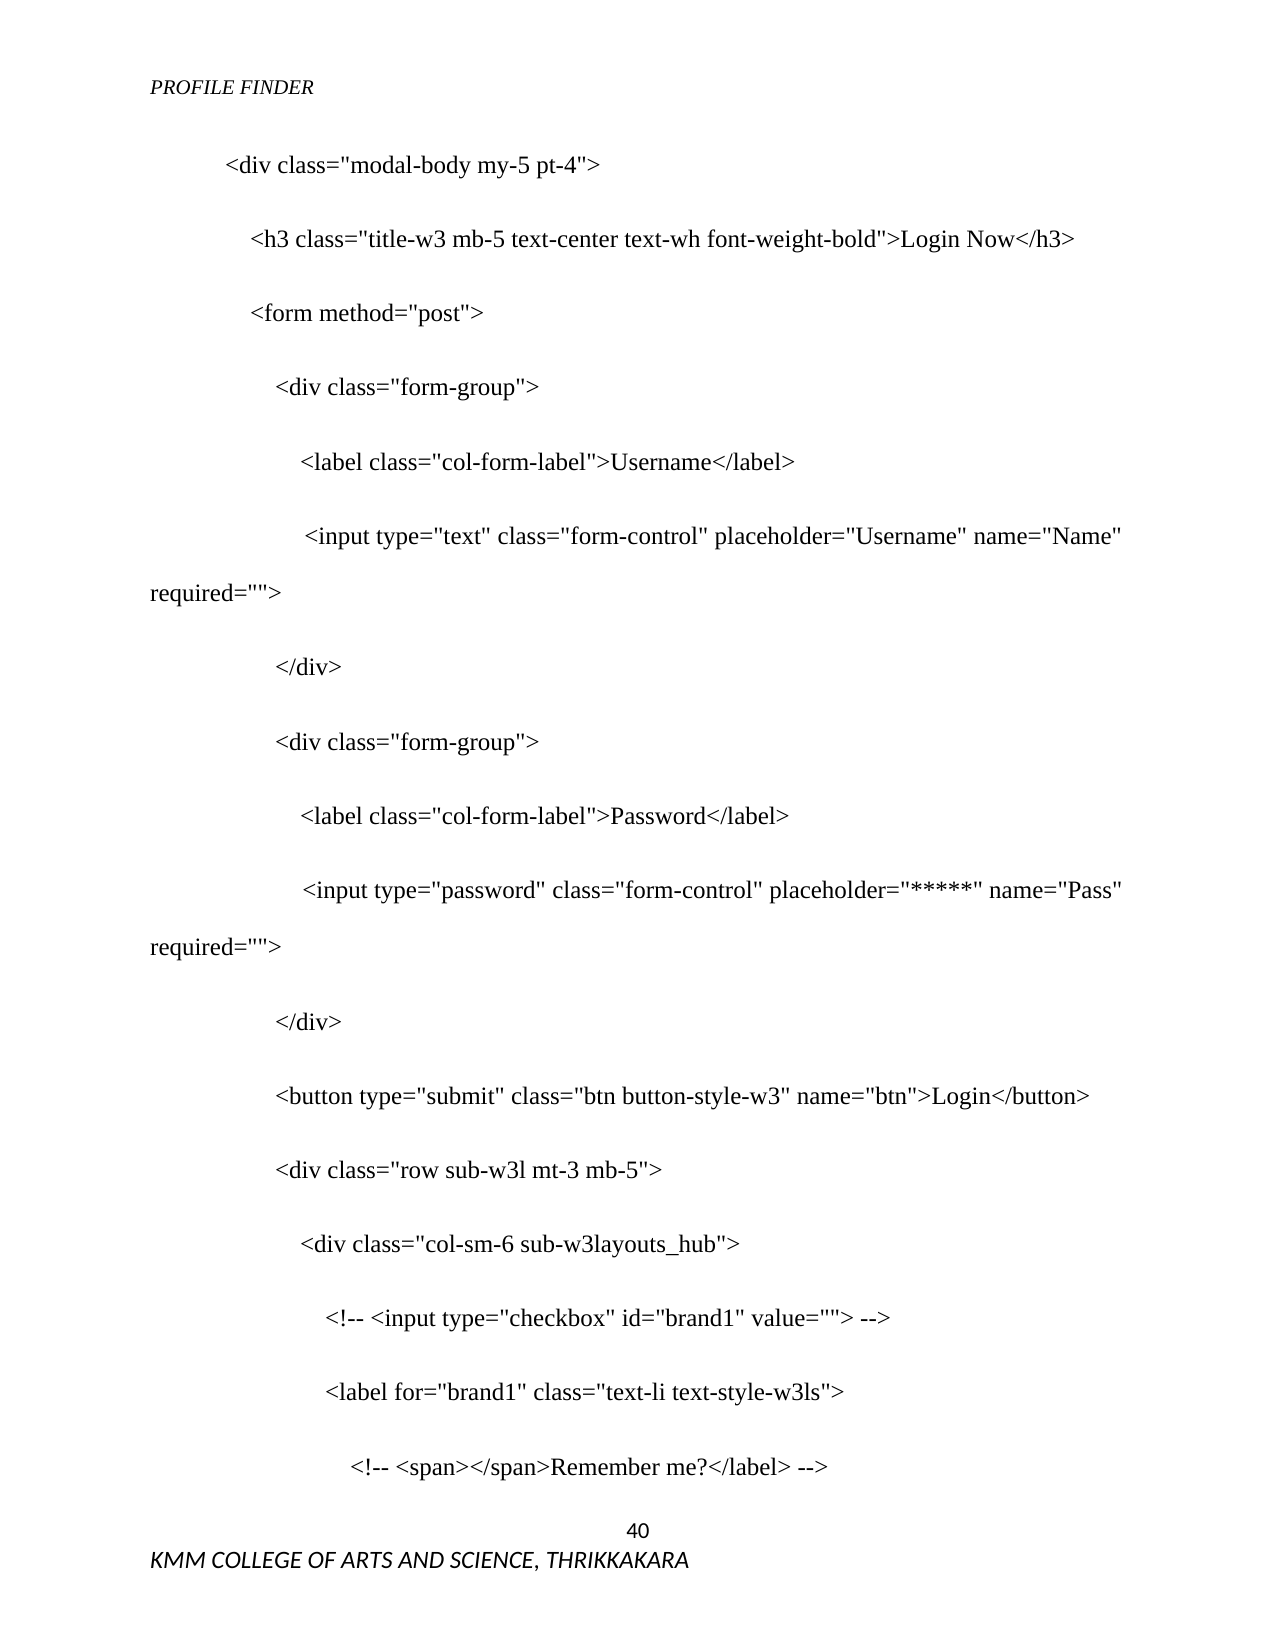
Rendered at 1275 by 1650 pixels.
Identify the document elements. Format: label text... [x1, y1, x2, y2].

text <div class="form-group"> [150, 727, 1125, 755]
text <div class="row sub-w3l mt-3 mb-5"> [150, 1155, 1125, 1184]
text <label class="col-form-label">Password</label> [150, 801, 1125, 829]
text <div class="col-sm-6 sub-w3layouts_hub"> [150, 1229, 1125, 1258]
text <!-- <span></span>Remember me?</label> --> [150, 1452, 1125, 1480]
text <button type="submit" class="btn button-style-w3" name="btn">Login</button> [150, 1081, 1125, 1109]
text <div class="form-group"> [150, 372, 1125, 401]
text <input type="text" class="form-control" placeholder="Username" name="Name" required=""> [150, 521, 1125, 607]
text <input type="password" class="form-control" placeholder="*****" name="Pass" required=""> [150, 875, 1125, 961]
text <!-- <input type="checkbox" id="brand1" value=""> --> [150, 1303, 1125, 1332]
text <div class="modal-body my-5 pt-4"> [150, 150, 1125, 179]
text <form method="post"> [150, 298, 1125, 327]
text </div> [150, 652, 1125, 681]
text <h3 class="title-w3 mb-5 text-center text-wh font-weight-bold">Login Now</h3> [150, 224, 1125, 253]
text </div> [150, 1007, 1125, 1035]
text <label for="brand1" class="text-li text-style-w3ls"> [150, 1377, 1125, 1406]
text <label class="col-form-label">Username</label> [150, 447, 1125, 475]
